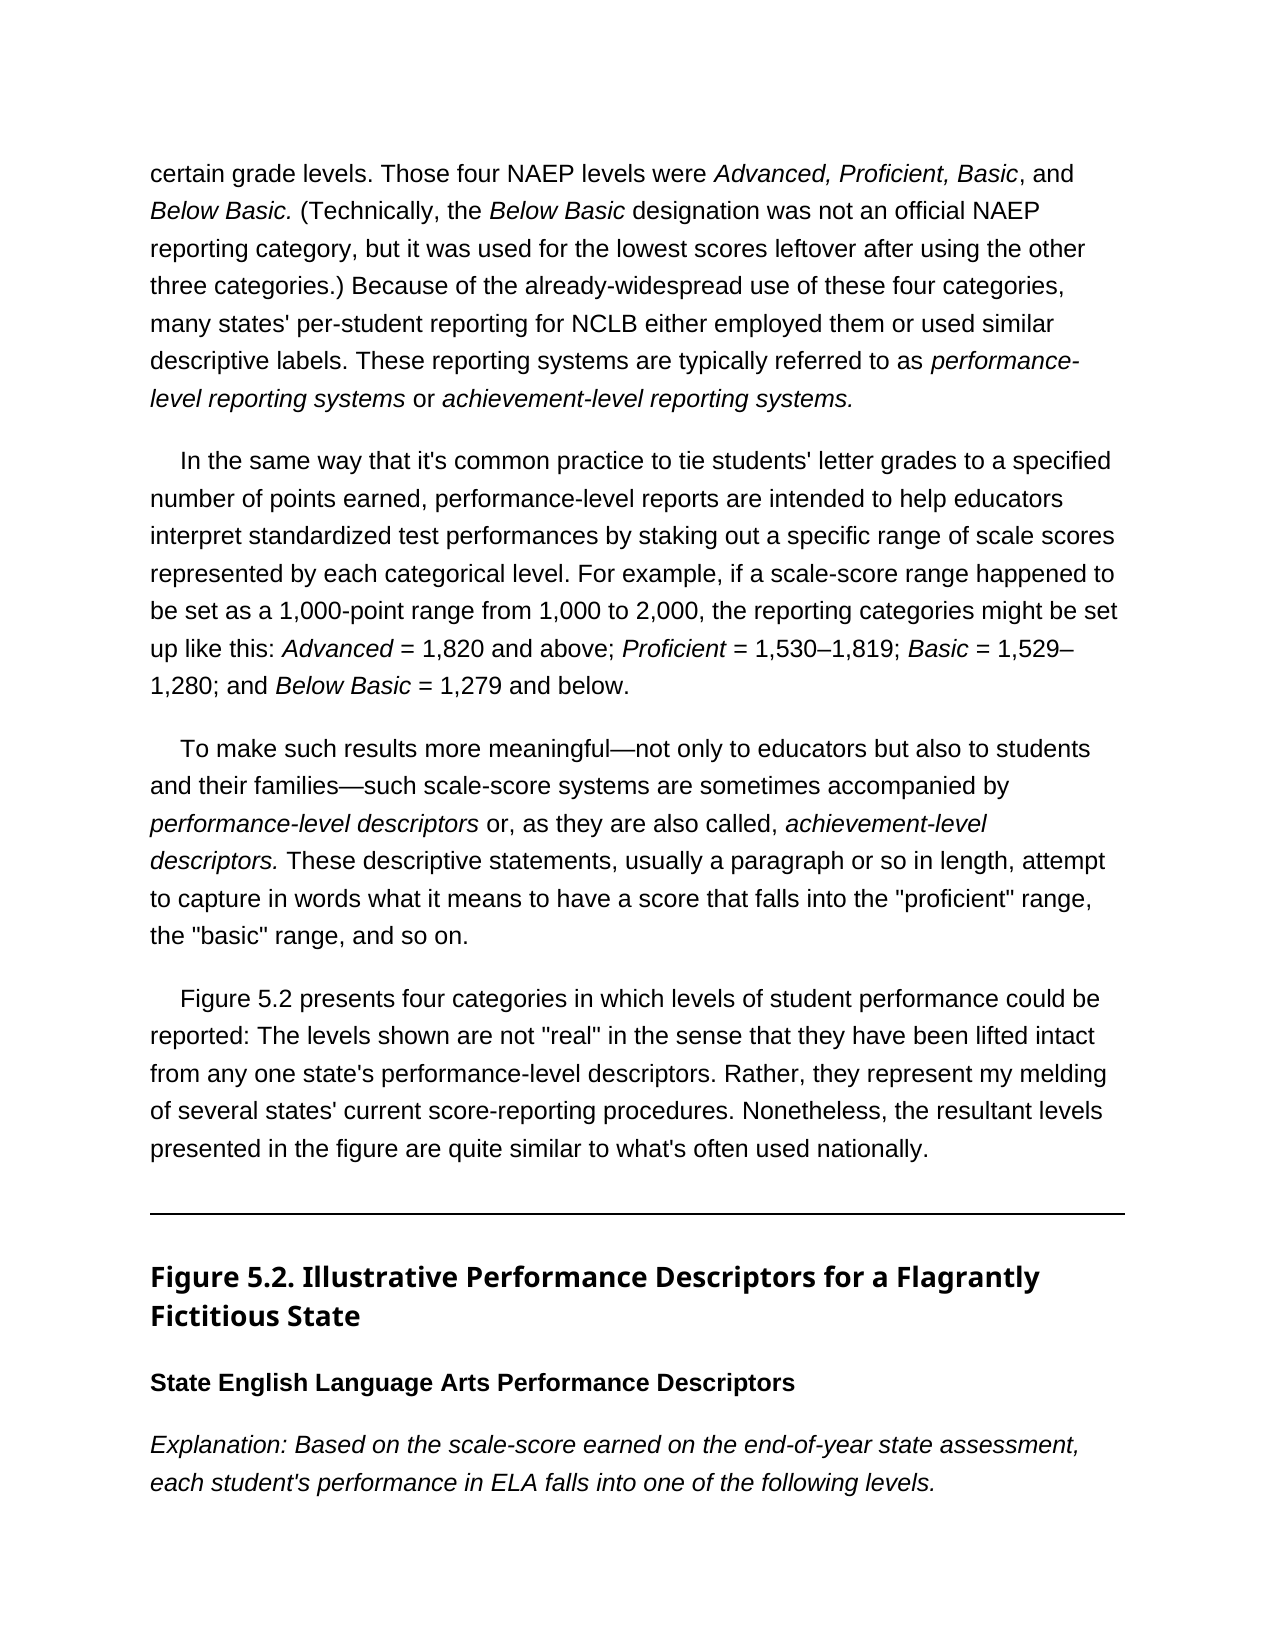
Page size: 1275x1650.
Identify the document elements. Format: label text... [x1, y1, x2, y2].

text Figure 5.2 presents four categories in which levels of student performance could be reported: The levels shown are not "real" in the sense that they have been lifted intact from any one state's performance-level descriptors. Rather, they represent my melding of several states' current score-reporting procedures. Nonetheless, the resultant levels presented in the figure are quite similar to what's often used nationally. [150, 975, 1125, 1162]
text To make such results more meaningful—not only to educators but also to students and their families—such scale-score systems are sometimes accompanied by performance-level descriptors or, as they are also called, achievement-level descriptors. These descriptive statements, usually a paragraph or so in length, attempt to capture in words what it means to have a score that falls into the "proficient" range, the "basic" range, and so on. [150, 725, 1125, 950]
text Explanation: Based on the scale-score earned on the end-of-year state assessment, each student's performance in ELA falls into one of the following levels. [150, 1422, 1125, 1497]
subtitle Figure 5.2. Illustrative Performance Descriptors for a Flagrantly Fictitious State [150, 1258, 1125, 1334]
text In the same way that it's common practice to tie students' letter grades to a specified number of points earned, performance-level reports are intended to help educators interpret standardized test performances by staking out a specific range of scale scores represented by each categorical level. For example, if a scale-score range happened to be set as a 1,000-point range from 1,000 to 2,000, the reporting categories might be set up like this: Advanced = 1,820 and above; Proficient = 1,530–1,819; Basic = 1,529–1,280; and Below Basic = 1,279 and below. [150, 437, 1125, 700]
text State English Language Arts Performance Descriptors [150, 1359, 1125, 1397]
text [150, 150, 1125, 412]
